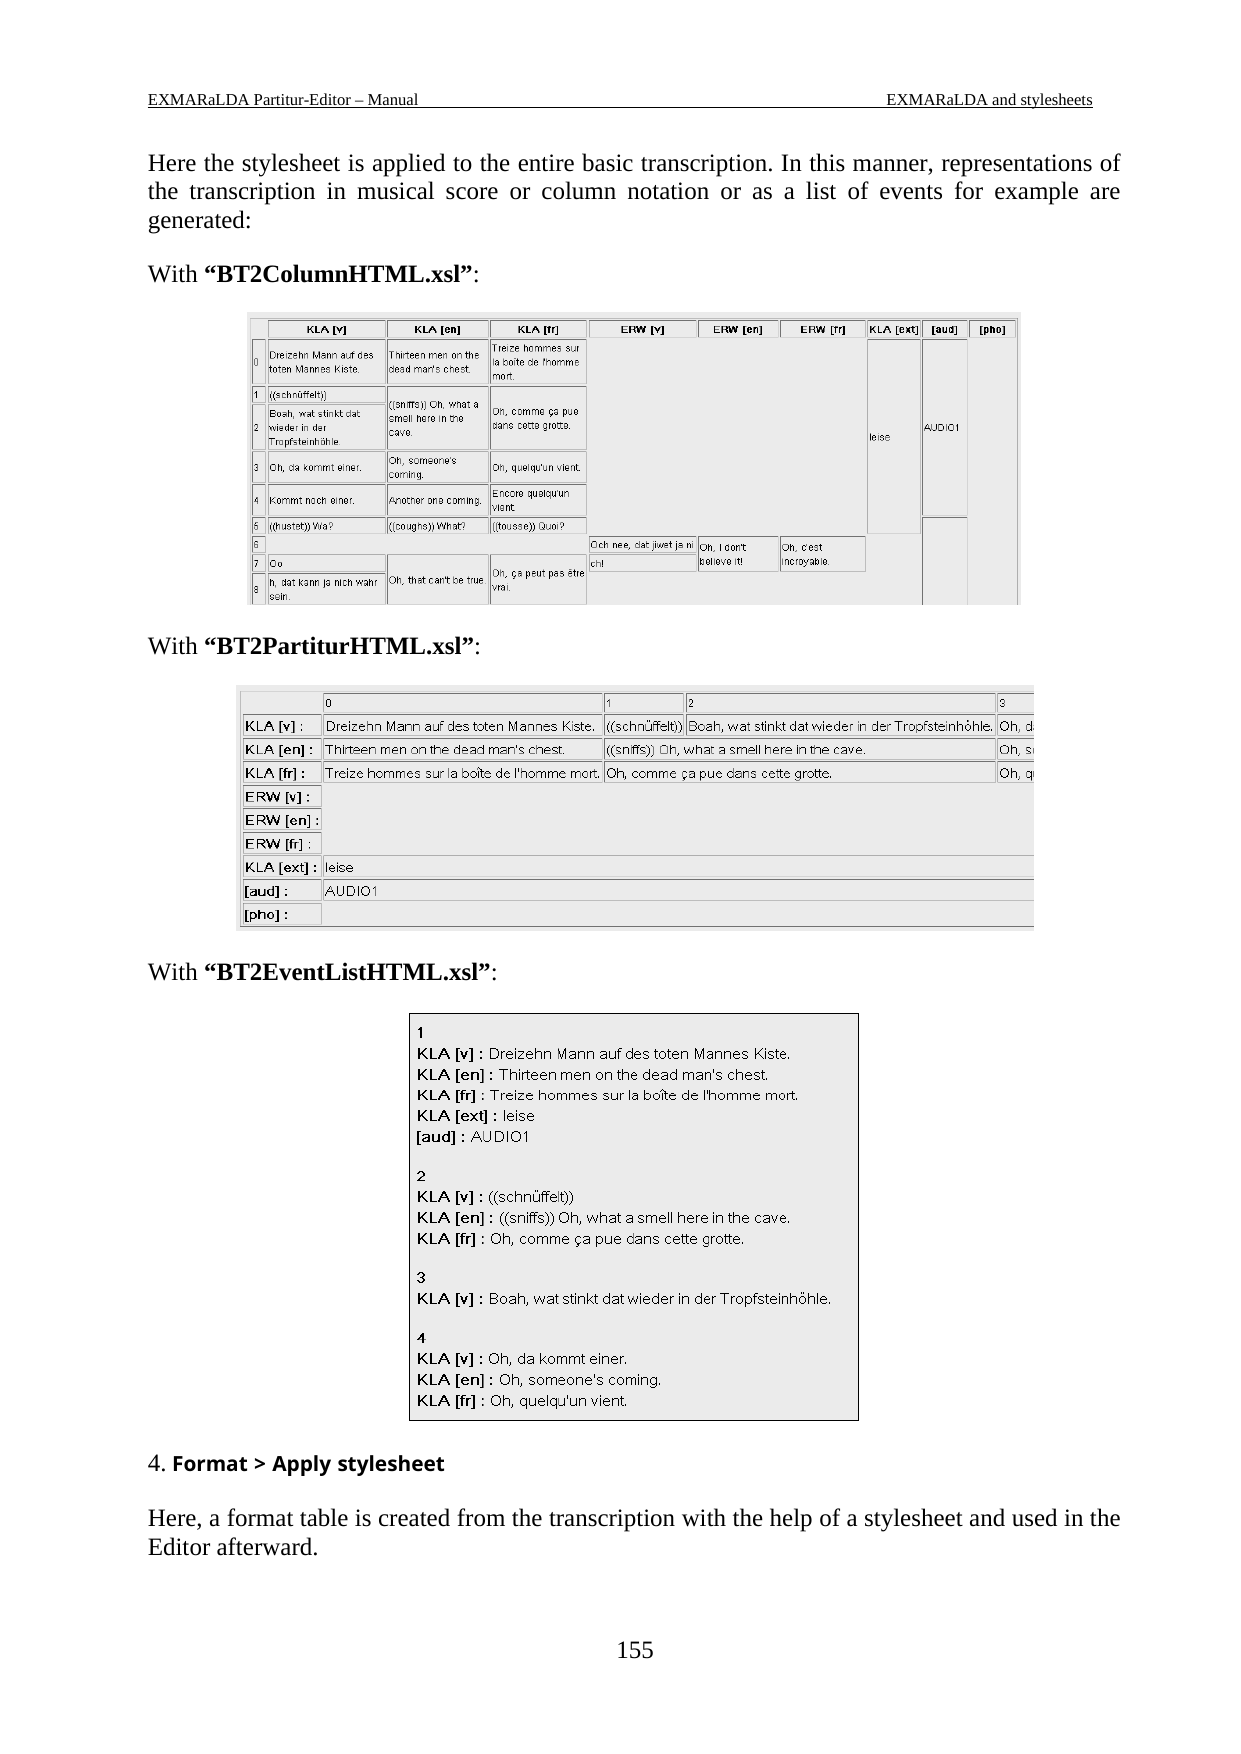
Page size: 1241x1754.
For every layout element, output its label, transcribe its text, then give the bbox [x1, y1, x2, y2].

picture [247, 312, 1021, 605]
text With “BT2ColumnHTML.xsl”: [148, 259, 1122, 288]
text With “BT2PartiturHTML.xsl”: [148, 631, 1122, 660]
text Here, a format table is created from the transcription with the help of a stylesheet and used in the Editor afterward. [148, 1503, 1122, 1561]
text 4. Format > Apply stylesheet [148, 1448, 1122, 1478]
picture [236, 685, 1034, 931]
picture [410, 1014, 858, 1420]
text Here the stylesheet is applied to the entire basic transcription. In this manner, representations of the transcription in musical score or column notation or as a list of events for example are generated: [148, 148, 1122, 234]
text With “BT2EventListHTML.xsl”: [148, 957, 1122, 986]
